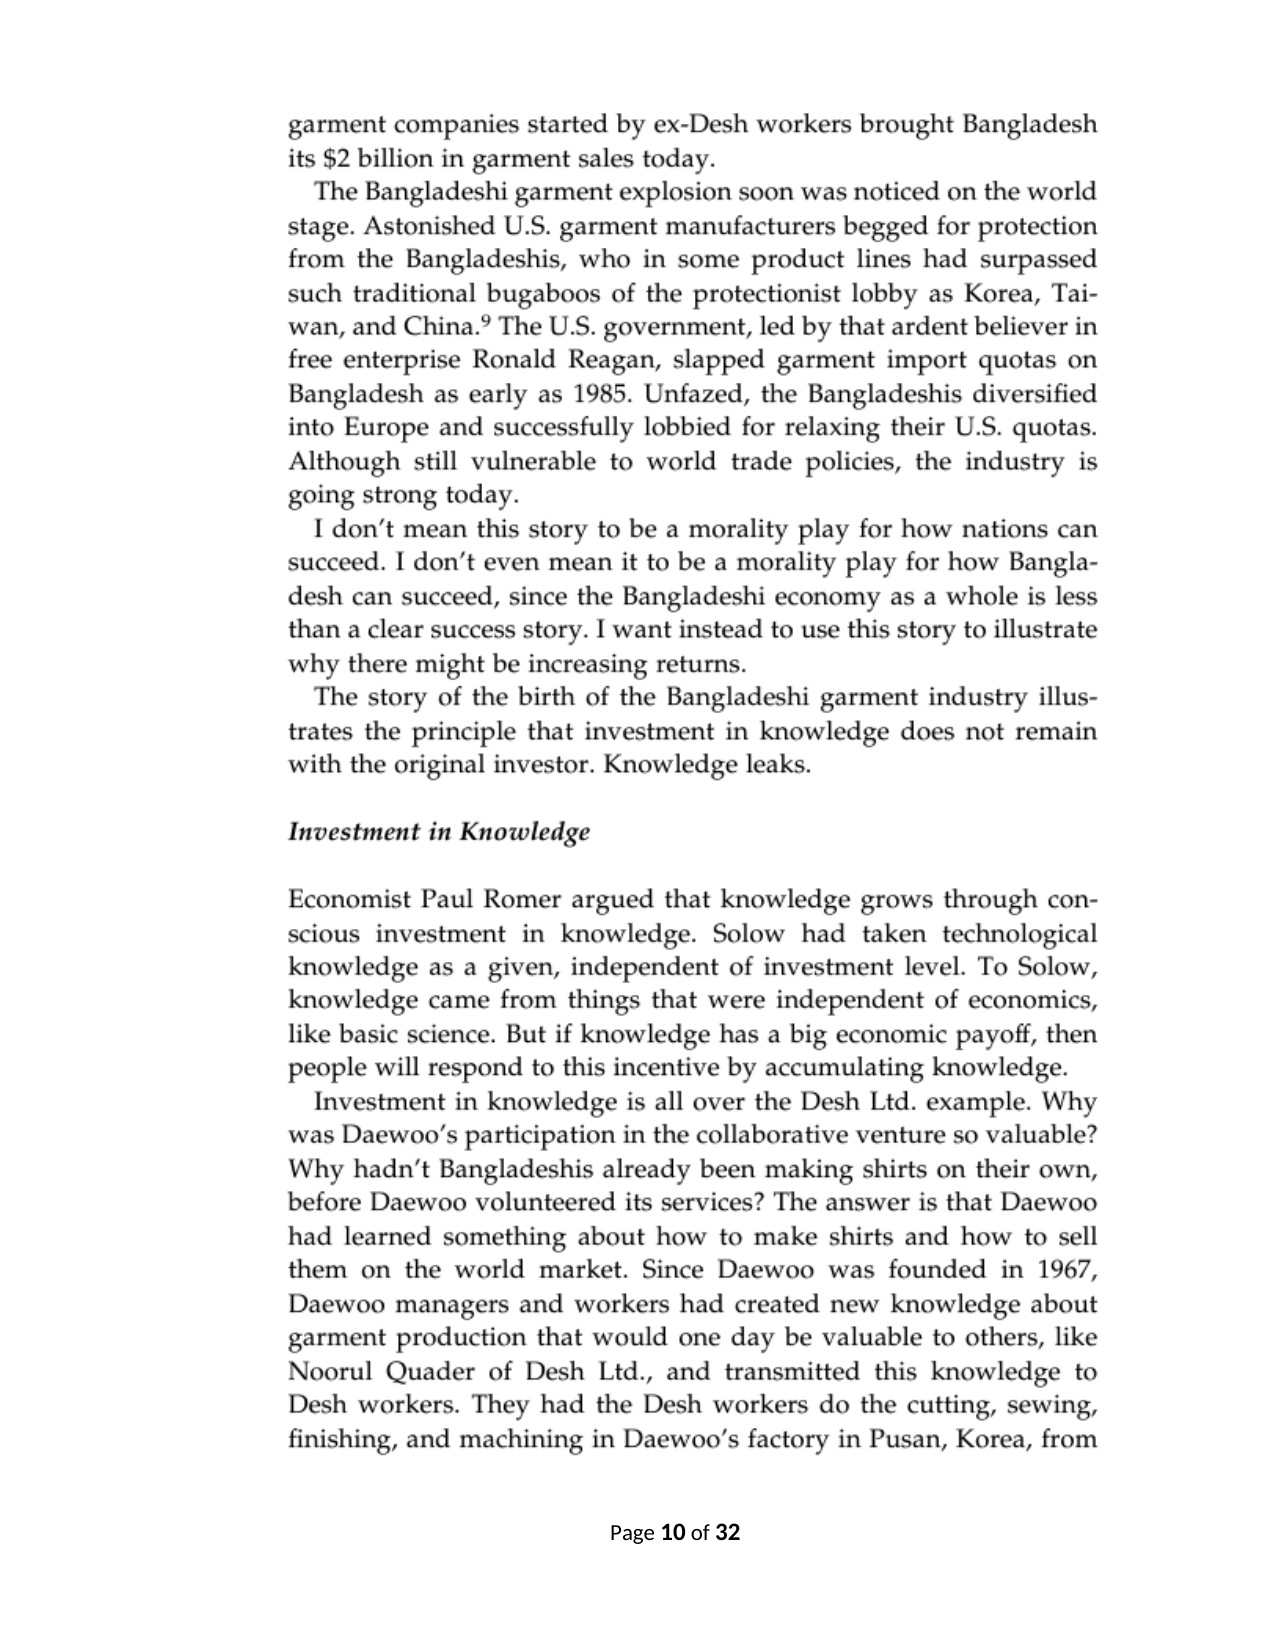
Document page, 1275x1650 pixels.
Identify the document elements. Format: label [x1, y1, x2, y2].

picture [281, 112, 1107, 1460]
